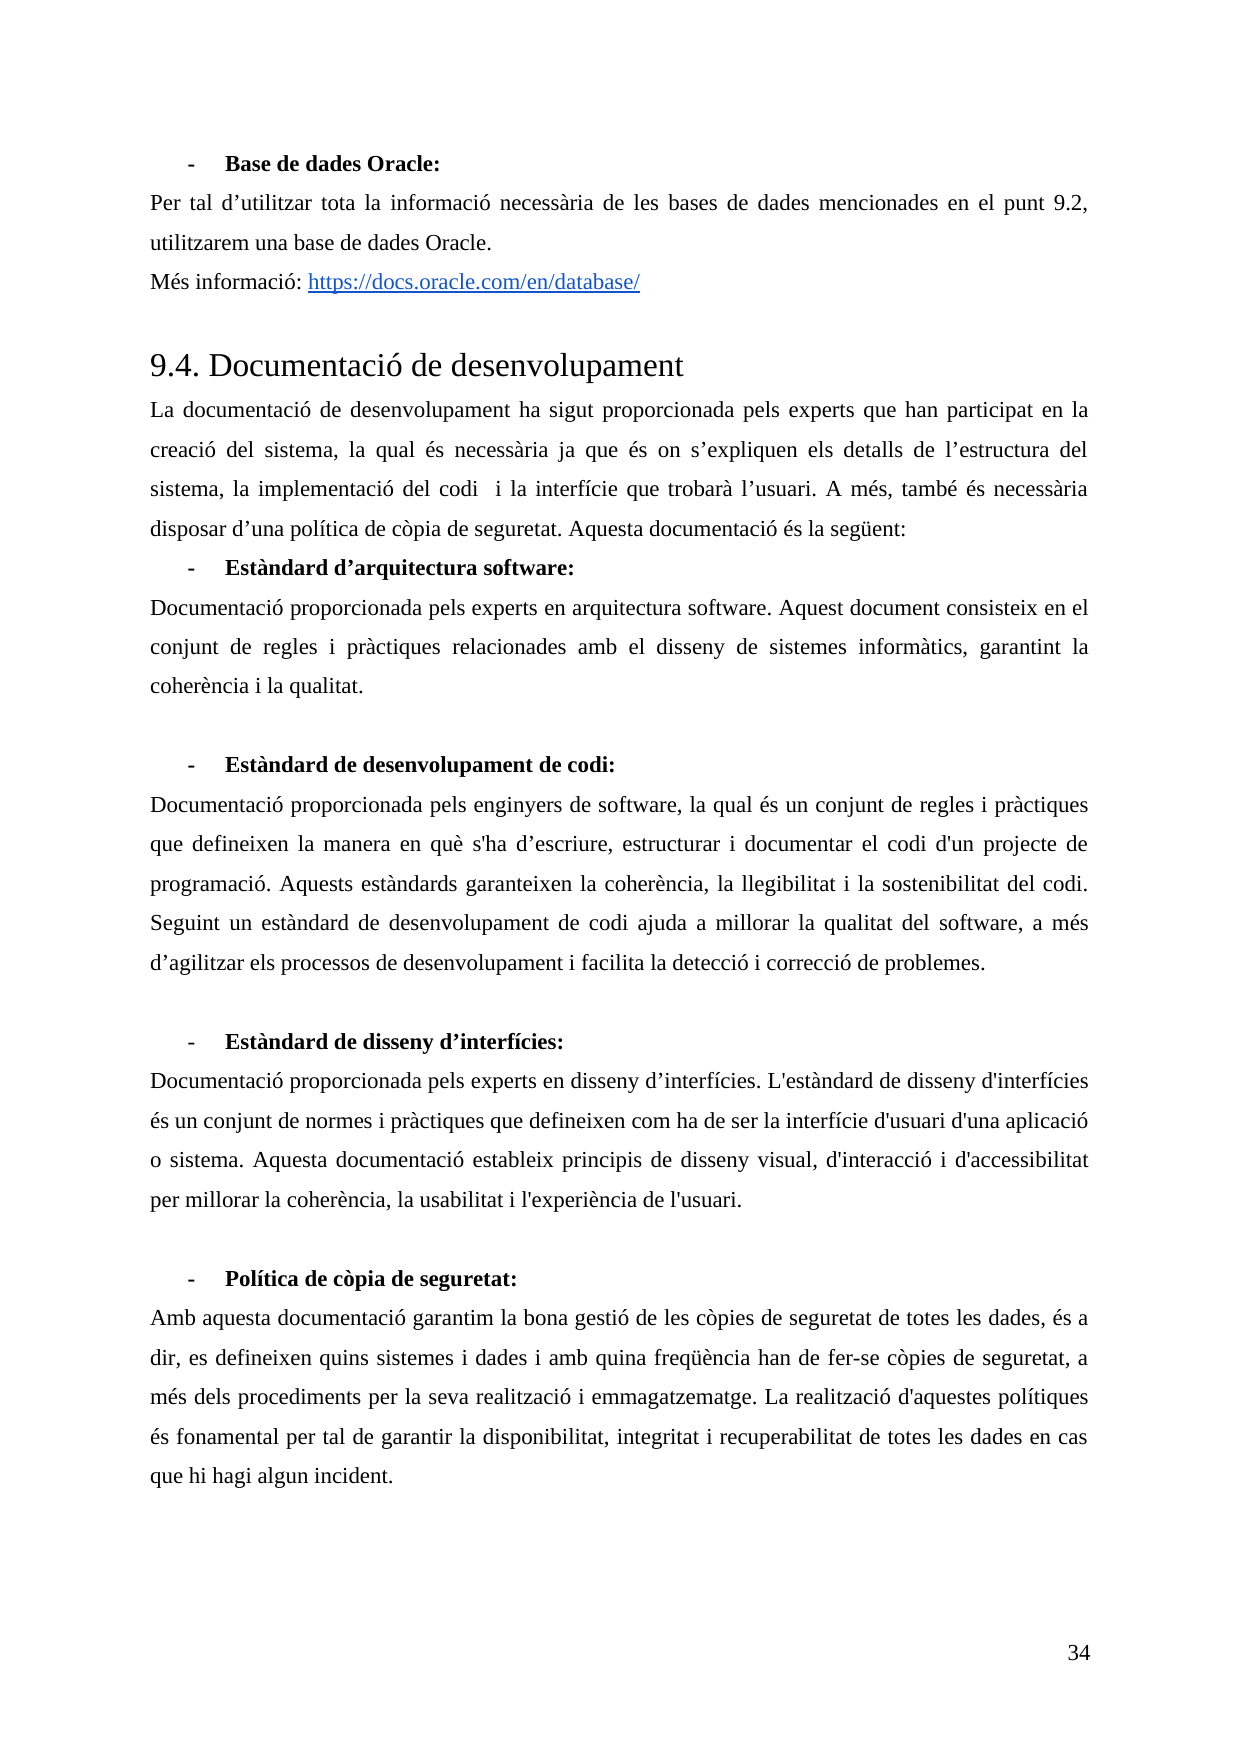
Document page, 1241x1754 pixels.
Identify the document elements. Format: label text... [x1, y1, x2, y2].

text Amb aquesta documentació garantim la bona gestió de les còpies de seguretat de totes les dades, és a dir, es defineixen quins sistemes i dades i amb quina freqüència han de fer-se còpies de seguretat, a més dels procediments per la seva realització i emmagatzematge. La realització d'aquestes polítiques és fonamental per tal de garantir la disponibilitat, integritat i recuperabilitat de totes les dades en cas que hi hagi algun incident. [150, 1304, 1090, 1488]
text La documentació de desenvolupament ha sigut proporcionada pels experts que han participat en la creació del sistema, la qual és necessària ja que és on s’expliquen els detalls de l’estructura del sistema, la implementació del codi i la interfície que trobarà l’usuari. A més, també és necessària disposar d’una política de còpia de seguretat. Aquesta documentació és la següent: [150, 396, 1090, 541]
list Estàndard de disseny d’interfícies: [187, 1028, 1090, 1054]
list Base de dades Oracle: [187, 150, 1090, 176]
list Estàndard d’arquitectura software: [187, 554, 1090, 581]
list Política de còpia de seguretat: [187, 1265, 1090, 1291]
text Més informació: https://docs.oracle.com/en/database/ [150, 268, 1090, 295]
text Per tal d’utilitzar tota la informació necessària de les bases de dades mencionades en el punt 9.2, utilitzarem una base de dades Oracle. [150, 189, 1090, 255]
subtitle 9.4. Documentació de desenvolupament [150, 345, 1090, 384]
text Documentació proporcionada pels experts en disseny d’interfícies. L'estàndard de disseny d'interfícies és un conjunt de normes i pràctiques que defineixen com ha de ser la interfície d'usuari d'una aplicació o sistema. Aquesta documentació estableix principis de disseny visual, d'interacció i d'accessibilitat per millorar la coherència, la usabilitat i l'experiència de l'usuari. [150, 1067, 1090, 1212]
text Documentació proporcionada pels enginyers de software, la qual és un conjunt de regles i pràctiques que defineixen la manera en què s'ha d’escriure, estructurar i documentar el codi d'un projecte de programació. Aquests estàndards garanteixen la coherència, la llegibilitat i la sostenibilitat del codi. Seguint un estàndard de desenvolupament de codi ajuda a millorar la qualitat del software, a més d’agilitzar els processos de desenvolupament i facilita la detecció i correcció de problemes. [150, 791, 1090, 975]
list Estàndard de desenvolupament de codi: [187, 752, 1090, 778]
text Documentació proporcionada pels experts en arquitectura software. Aquest document consisteix en el conjunt de regles i pràctiques relacionades amb el disseny de sistemes informàtics, garantint la coherència i la qualitat. [150, 594, 1090, 699]
